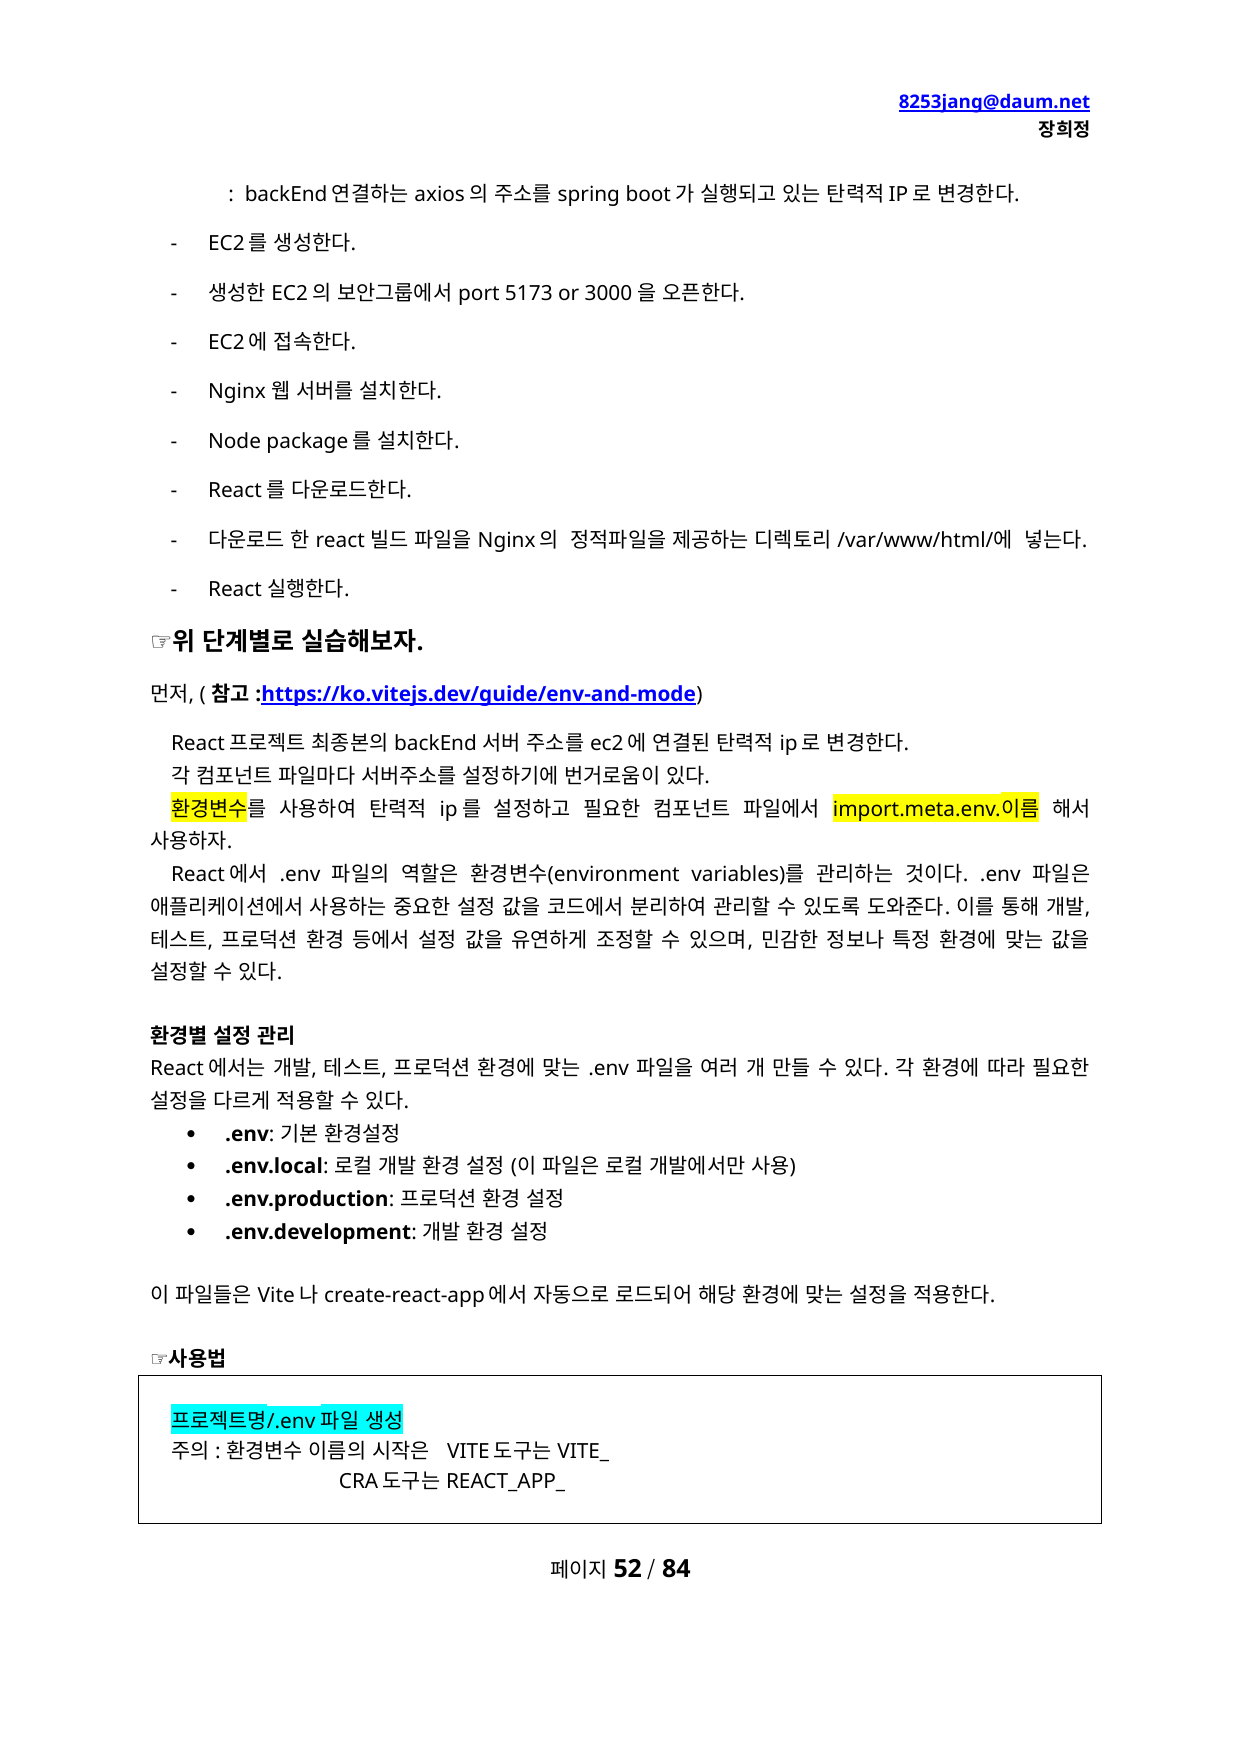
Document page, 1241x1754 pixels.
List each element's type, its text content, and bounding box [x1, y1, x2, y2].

list Node package를 설치한다. [170, 424, 1090, 454]
list .env.production: 프로덕션 환경 설정 [187, 1182, 1090, 1213]
text 이 파일들은 Vite나 create-react-app에서 자동으로 로드되어 해당 환경에 맞는 설정을 적용한다. [150, 1278, 1090, 1309]
text React에서는 개발, 테스트, 프로덕션 환경에 맞는 .env 파일을 여러 개 만들 수 있다. 각 환경에 따라 필요한 설정을 다르게 적용할 수 있다. [150, 1052, 1090, 1114]
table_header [139, 1376, 1101, 1523]
list React를 다운로드한다. [170, 473, 1090, 504]
list React 실행한다. [170, 572, 1090, 602]
text ☞사용법 [150, 1342, 1090, 1372]
list 다운로드 한 react 빌드 파일을 Nginx의 정적파일을 제공하는 디렉토리 /var/www/html/에 넣는다. [170, 523, 1090, 553]
text ☞위 단계별로 실습해보자. [150, 622, 1090, 658]
list .env.local: 로컬 개발 환경 설정 (이 파일은 로컬 개발에서만 사용) [187, 1150, 1090, 1180]
list EC2에 접속한다. [170, 325, 1090, 356]
text 환경별 설정 관리 [150, 1019, 1090, 1049]
text 환경변수를 사용하여 탄력적 ip를 설정하고 필요한 컴포넌트 파일에서 import.meta.env.이름 해서 사용하자. [150, 792, 1090, 855]
list .env.development: 개발 환경 설정 [187, 1215, 1090, 1245]
text 각 컴포넌트 파일마다 서버주소를 설정하기에 번거로움이 있다. [150, 759, 1090, 790]
list EC2를 생성한다. [170, 227, 1090, 257]
text 먼저, ( 참고 :https://ko.vitejs.dev/guide/env-and-mode) [150, 677, 1090, 708]
text React에서 .env 파일의 역할은 환경변수(environment variables)를 관리하는 것이다. .env 파일은 애플리케이션에서 사용하는 중요한 설정 값을 코드에서 분리하여 관리할 수 있도록 도와준다. 이를 통해 개발, 테스트, 프로덕션 환경 등에서 설정 값을 유연하게 조정할 수 있으며, 민감한 정보나 특정 환경에 맞는 값을 설정할 수 있다. [150, 857, 1090, 986]
list Nginx 웹 서버를 설치한다. [170, 375, 1090, 405]
text React프로젝트 최종본의 backEnd 서버 주소를 ec2에 연결된 탄력적 ip로 변경한다. [150, 727, 1090, 757]
list : backEnd연결하는 axios의 주소를 spring boot가 실행되고 있는 탄력적IP로 변경한다. [208, 177, 1090, 207]
list 생성한 EC2의 보안그룹에서 port 5173 or 3000 을 오픈한다. [170, 276, 1090, 306]
list .env: 기본 환경설정 [187, 1117, 1090, 1147]
